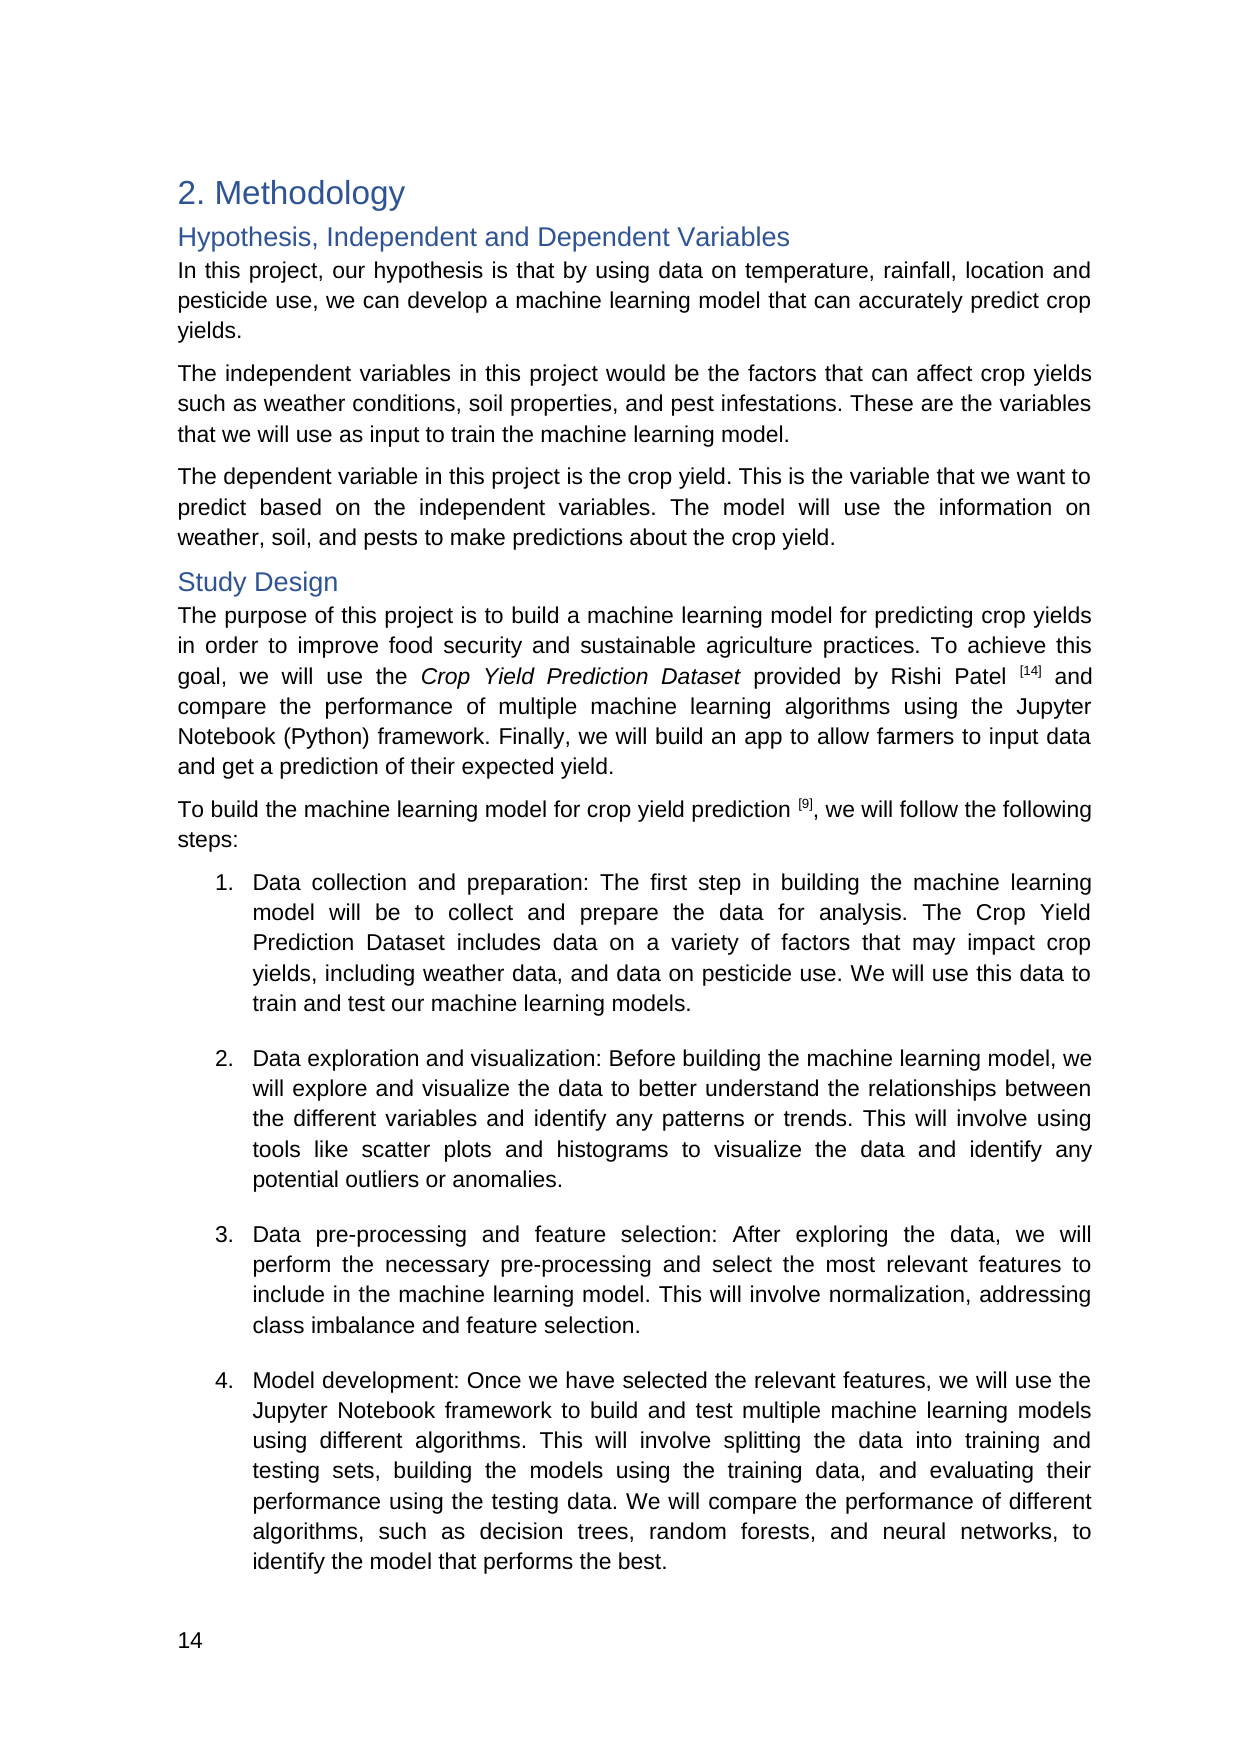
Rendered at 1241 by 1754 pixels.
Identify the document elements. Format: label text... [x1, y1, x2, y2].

text The dependent variable in this project is the crop yield. This is the variable that we want to predict based on the independent variables. The model will use the information on weather, soil, and pests to make predictions about the crop yield. [177, 463, 1092, 550]
text The purpose of this project is to build a machine learning model for predicting crop yields in order to improve food security and sustainable agriculture practices. To achieve this goal, we will use the Crop Yield Prediction Dataset provided by Rishi Patel [14] and compare the performance of multiple machine learning algorithms using the Jupyter Notebook (Python) framework. Finally, we will build an app to allow farmers to input data and get a prediction of their expected yield. [177, 602, 1092, 780]
subtitle Study Design [177, 566, 1092, 598]
subtitle Hypothesis, Independent and Dependent Variables [177, 221, 1092, 252]
list Data exploration and visualization: Before building the machine learning model, we will explore and visualize the data to better understand the relationships between the different variables and identify any patterns or trends. This will involve using tools like scatter plots and histograms to visualize the data and identify any potential outliers or anomalies. [215, 1045, 1092, 1192]
list Data pre-processing and feature selection: After exploring the data, we will perform the necessary pre-processing and select the most relevant features to include in the machine learning model. This will involve normalization, addressing class imbalance and feature selection. [215, 1221, 1092, 1338]
text In this project, our hypothesis is that by using data on temperature, rainfall, location and pesticide use, we can develop a machine learning model that can accurately predict crop yields. [177, 257, 1092, 344]
text The independent variables in this project would be the factors that can affect crop yields such as weather conditions, soil properties, and pest infestations. These are the variables that we will use as input to train the machine learning model. [177, 360, 1092, 447]
list Data collection and preparation: The first step in building the machine learning model will be to collect and prepare the data for analysis. The Crop Yield Prediction Dataset includes data on a variety of factors that may impact crop yields, including weather data, and data on pesticide use. We will use this data to train and test our machine learning models. [215, 869, 1092, 1016]
subtitle 2. Methodology [177, 173, 1092, 211]
list Model development: Once we have selected the relevant features, we will use the Jupyter Notebook framework to build and test multiple machine learning models using different algorithms. This will involve splitting the data into training and testing sets, building the models using the training data, and evaluating their performance using the testing data. We will compare the performance of different algorithms, such as decision trees, random forests, and neural networks, to identify the model that performs the best. [215, 1367, 1092, 1574]
text To build the machine learning model for crop yield prediction [9], we will follow the following steps: [177, 796, 1092, 853]
